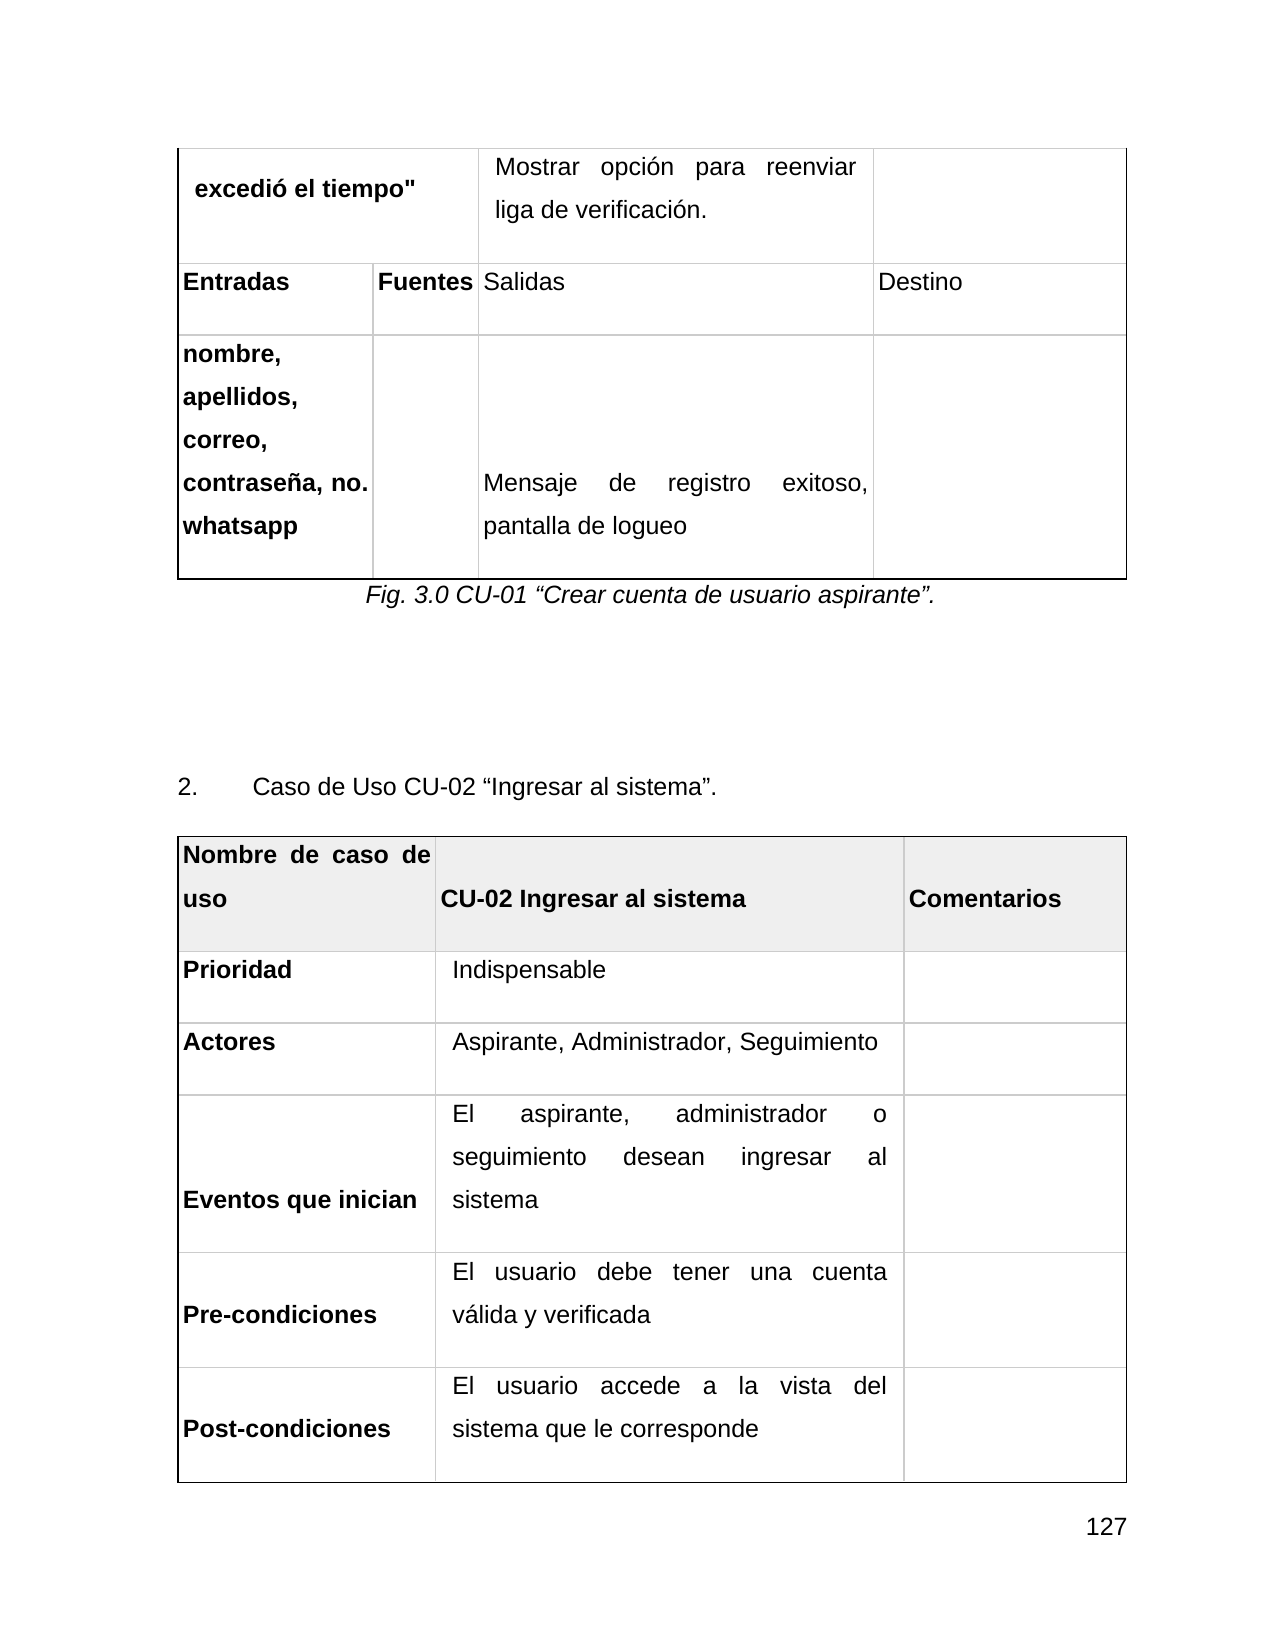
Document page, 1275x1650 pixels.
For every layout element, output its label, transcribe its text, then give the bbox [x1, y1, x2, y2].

table_cell [905, 1024, 1126, 1094]
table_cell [179, 149, 478, 262]
table_cell [905, 1253, 1126, 1367]
table_cell Actores [179, 1024, 435, 1094]
table_cell [374, 336, 478, 578]
table_cell El usuario accede a la vista del sistema que le corresponde [436, 1368, 903, 1481]
table_cell Fuentes [374, 264, 478, 334]
list Caso de Uso CU-02 “Ingresar al sistema”. [177, 772, 1127, 801]
table_cell Indispensable [436, 952, 903, 1022]
table_cell Entradas [179, 264, 372, 334]
table_cell [874, 149, 1126, 262]
table_cell [874, 336, 1126, 578]
table_cell nombre, apellidos, correo, contraseña, no. whatsapp [179, 336, 372, 578]
table_header Nombre de caso de uso [179, 837, 435, 951]
table_header CU-02 Ingresar al sistema [436, 837, 903, 951]
table_cell [905, 1368, 1126, 1481]
table_cell [905, 1096, 1126, 1252]
text Fig. 3.0 CU-01 “Crear cuenta de usuario aspirante”. [177, 580, 1127, 609]
table_cell Prioridad [179, 952, 435, 1022]
table_cell Mostrar opción para reenviar liga de verificación. [479, 149, 873, 262]
table_cell El usuario debe tener una cuenta válida y verificada [436, 1253, 903, 1367]
table_cell Destino [874, 264, 1126, 334]
table_cell Salidas [479, 264, 873, 334]
table_cell [905, 952, 1126, 1022]
table_cell Pre-condiciones [179, 1253, 435, 1367]
table_cell Mensaje de registro exitoso, pantalla de logueo [479, 336, 873, 578]
table_cell El aspirante, administrador o seguimiento desean ingresar al sistema [436, 1096, 903, 1252]
table_cell Eventos que inician [179, 1096, 435, 1252]
table_cell Post-condiciones [179, 1368, 435, 1481]
table_cell Aspirante, Administrador, Seguimiento [436, 1024, 903, 1094]
table_header Comentarios [905, 837, 1126, 951]
